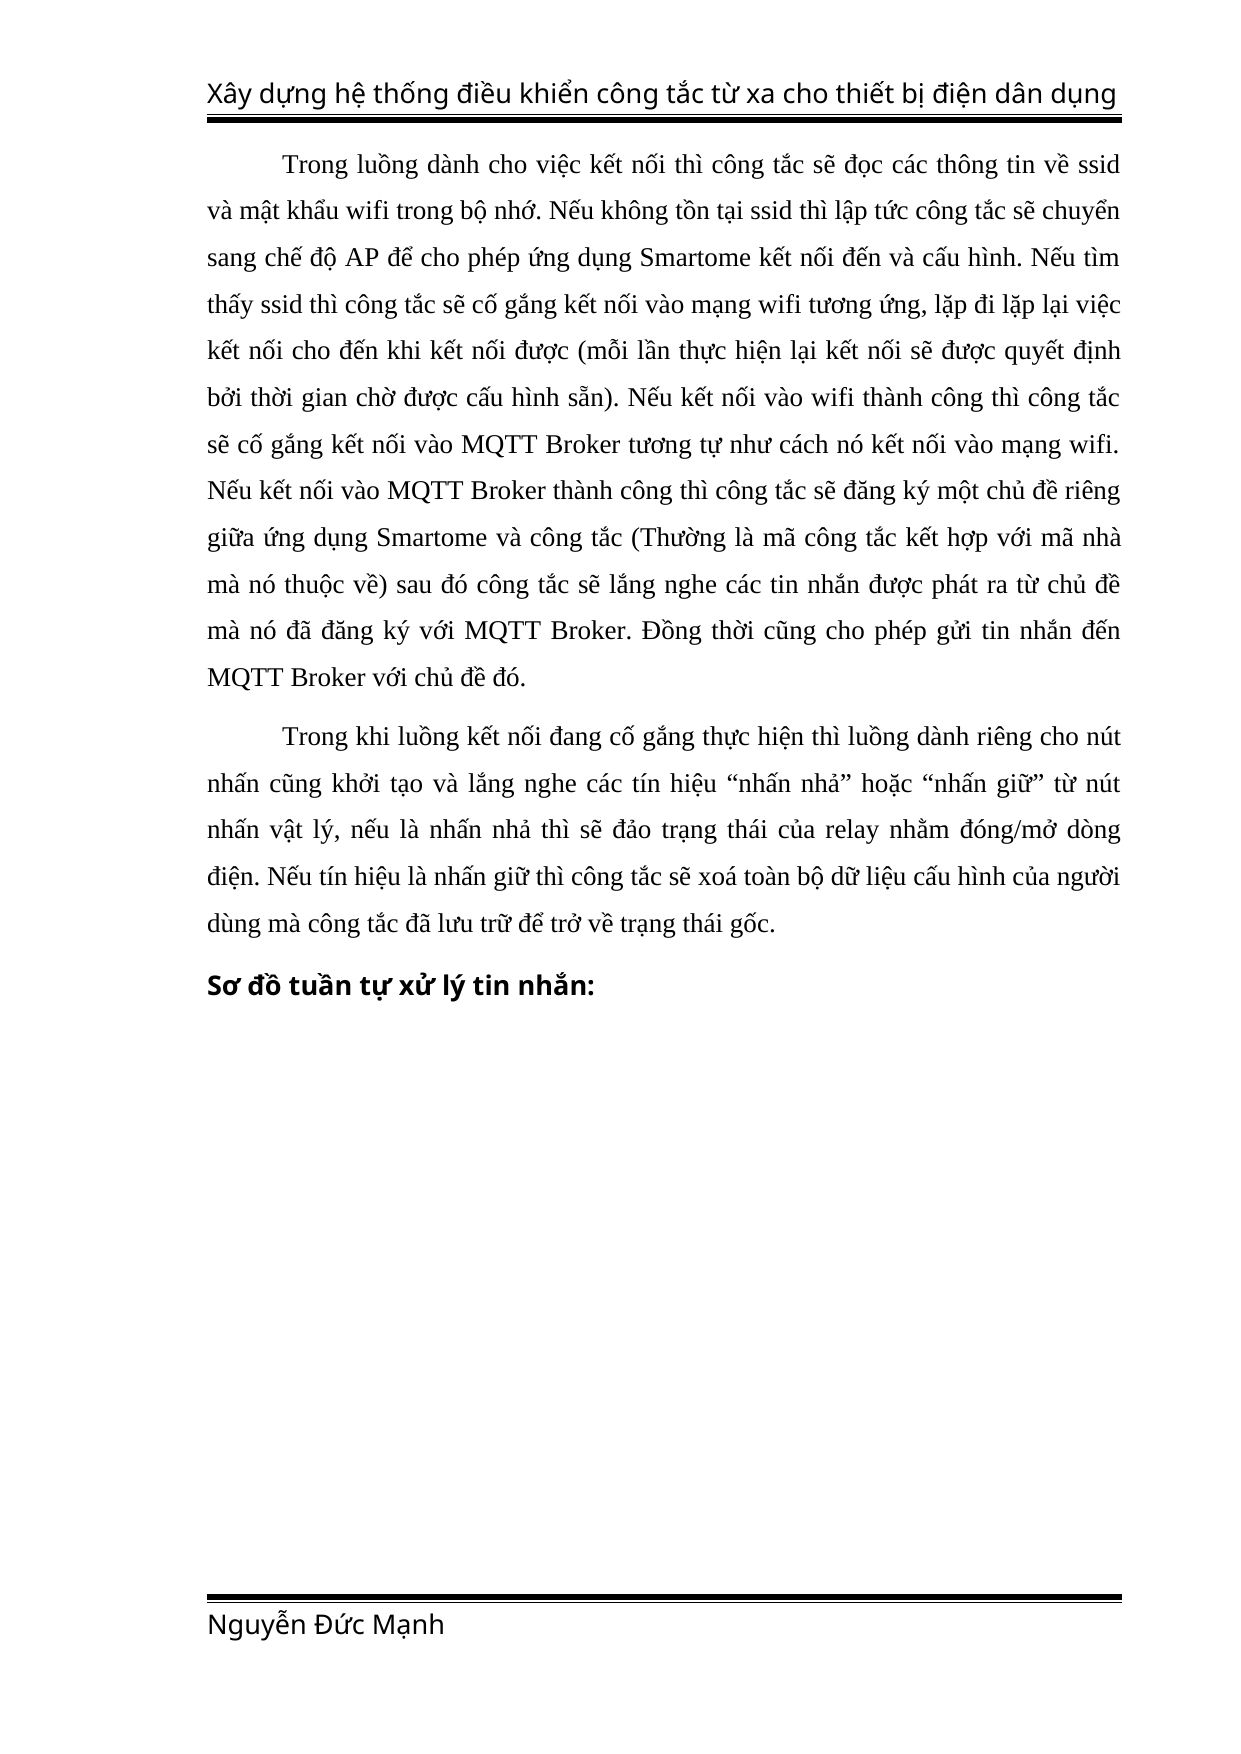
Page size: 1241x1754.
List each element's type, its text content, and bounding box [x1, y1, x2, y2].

text Trong luồng dành cho việc kết nối thì công tắc sẽ đọc các thông tin về ssid và mật khẩu wifi trong bộ nhớ. Nếu không tồn tại ssid thì lập tức công tắc sẽ chuyển sang chế độ AP để cho phép ứng dụng Smartome kết nối đến và cấu hình. Nếu tìm thấy ssid thì công tắc sẽ cố gắng kết nối vào mạng wifi tương ứng, lặp đi lặp lại việc kết nối cho đến khi kết nối được (mỗi lần thực hiện lại kết nối sẽ được quyết định bởi thời gian chờ được cấu hình sẵn). Nếu kết nối vào wifi thành công thì công tắc sẽ cố gắng kết nối vào MQTT Broker tương tự như cách nó kết nối vào mạng wifi. Nếu kết nối vào MQTT Broker thành công thì công tắc sẽ đăng ký một chủ đề riêng giữa ứng dụng Smartome và công tắc (Thường là mã công tắc kết hợp với mã nhà mà nó thuộc về) sau đó công tắc sẽ lắng nghe các tin nhắn được phát ra từ chủ đề mà nó đã đăng ký với MQTT Broker. Đồng thời cũng cho phép gửi tin nhắn đến MQTT Broker với chủ đề đó. [207, 148, 1122, 692]
text Sơ đồ tuần tự xử lý tin nhắn: [207, 966, 1122, 1003]
text Trong khi luồng kết nối đang cố gắng thực hiện thì luồng dành riêng cho nút nhấn cũng khởi tạo và lắng nghe các tín hiệu “nhấn nhả” hoặc “nhấn giữ” từ nút nhấn vật lý, nếu là nhấn nhả thì sẽ đảo trạng thái của relay nhằm đóng/mở dòng điện. Nếu tín hiệu là nhấn giữ thì công tắc sẽ xoá toàn bộ dữ liệu cấu hình của người dùng mà công tắc đã lưu trữ để trở về trạng thái gốc. [207, 720, 1122, 938]
